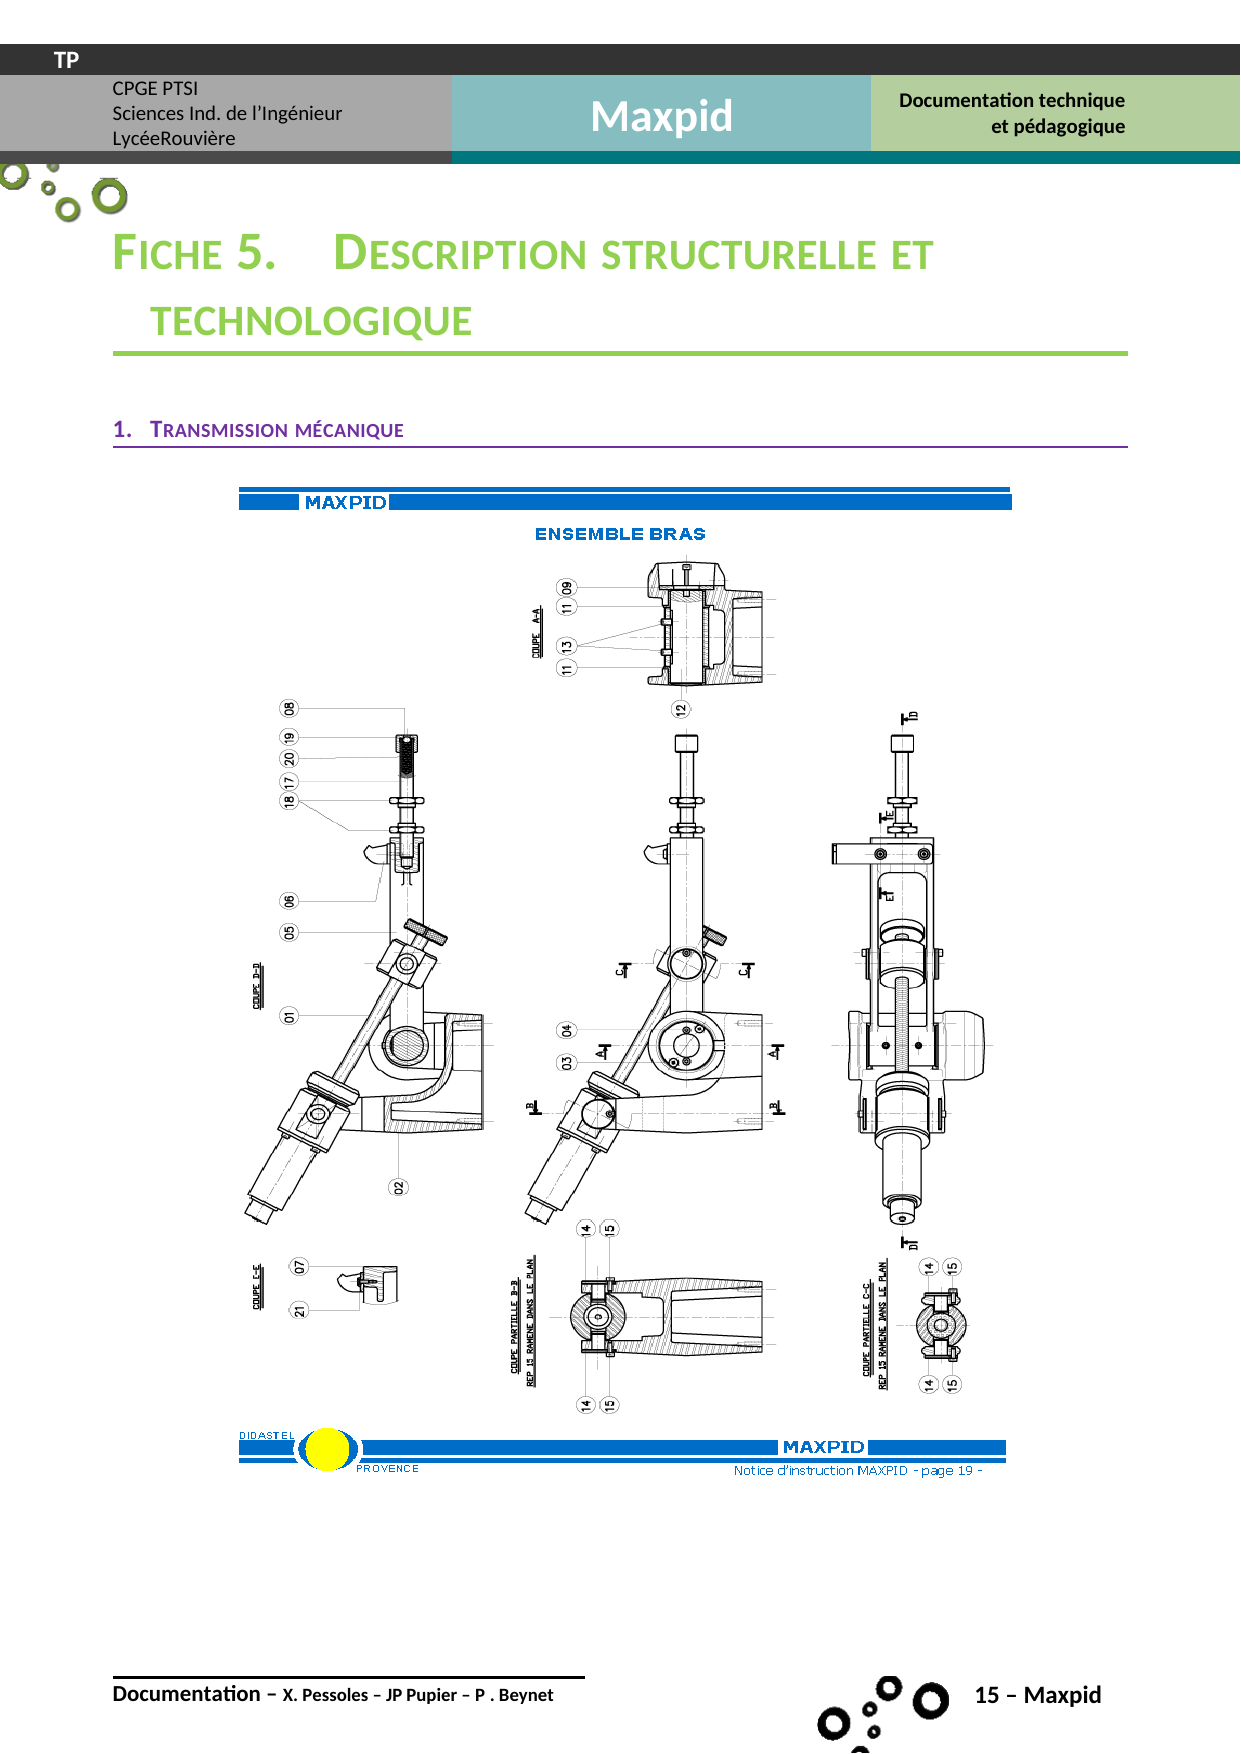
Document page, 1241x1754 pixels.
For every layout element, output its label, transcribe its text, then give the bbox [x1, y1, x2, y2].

subtitle Transmission mécanique [112, 413, 1128, 448]
picture [199, 451, 1041, 1525]
subtitle Description structurelle et technologique [112, 217, 1128, 356]
picture [817, 1676, 950, 1753]
picture [0, 164, 128, 224]
